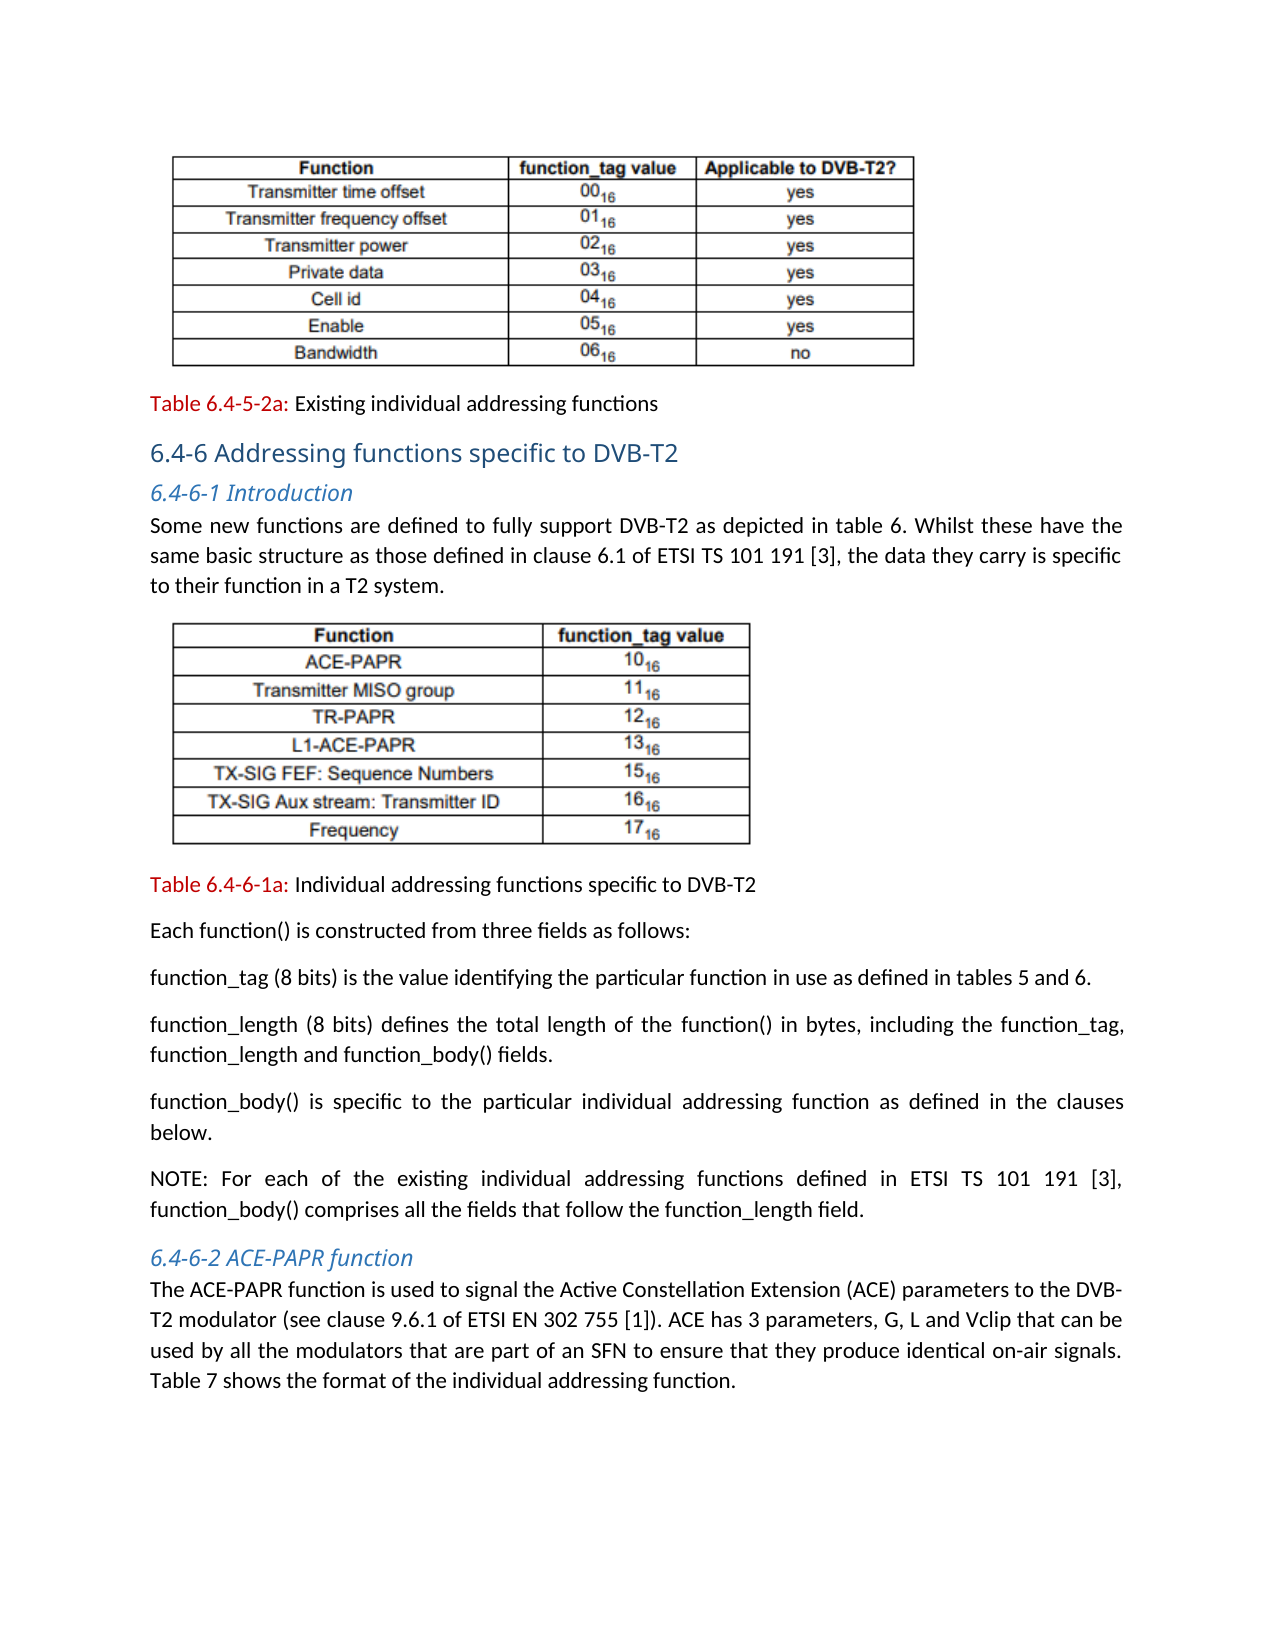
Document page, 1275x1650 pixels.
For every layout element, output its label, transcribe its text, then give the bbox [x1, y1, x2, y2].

text NOTE: For each of the existing individual addressing functions defined in ETSI TS 101 191 [3], function_body() comprises all the fields that follow the function_length field. [150, 1164, 1125, 1223]
text The ACE-PAPR function is used to signal the Active Constellation Extension (ACE) parameters to the DVB-T2 modulator (see clause 9.6.1 of ETSI EN 302 755 [1]). ACE has 3 parameters, G, L and Vclip that can be used by all the modulators that are part of an SFN to ensure that they produce identical on-air signals. Table 7 shows the format of the individual addressing function. [150, 1275, 1125, 1394]
text function_tag (8 bits) is the value identifying the particular function in use as defined in tables 5 and 6. [150, 963, 1125, 991]
text Each function() is constructed from three fields as follows: [150, 917, 1125, 944]
subtitle 6.4-6-1 Introduction [150, 477, 1125, 508]
text Table 6.4-5-2a: Existing individual addressing functions [150, 389, 1125, 417]
subtitle 6.4-6-2 ACE-PAPR function [150, 1242, 1125, 1273]
text function_length (8 bits) defines the total length of the function() in bytes, including the function_tag, function_length and function_body() fields. [150, 1010, 1125, 1068]
text Some new functions are defined to fully support DVB-T2 as depicted in table 6. Whilst these have the same basic structure as those defined in clause 6.1 of ETSI TS 101 191 [3], the data they carry is specific to their function in a T2 system. [150, 511, 1125, 599]
text Table 6.4-6-1a: Individual addressing functions specific to DVB-T2 [150, 870, 1125, 898]
text function_body() is specific to the particular individual addressing function as defined in the clauses below. [150, 1087, 1125, 1146]
subtitle 6.4-6 Addressing functions specific to DVB-T2 [150, 436, 1125, 470]
